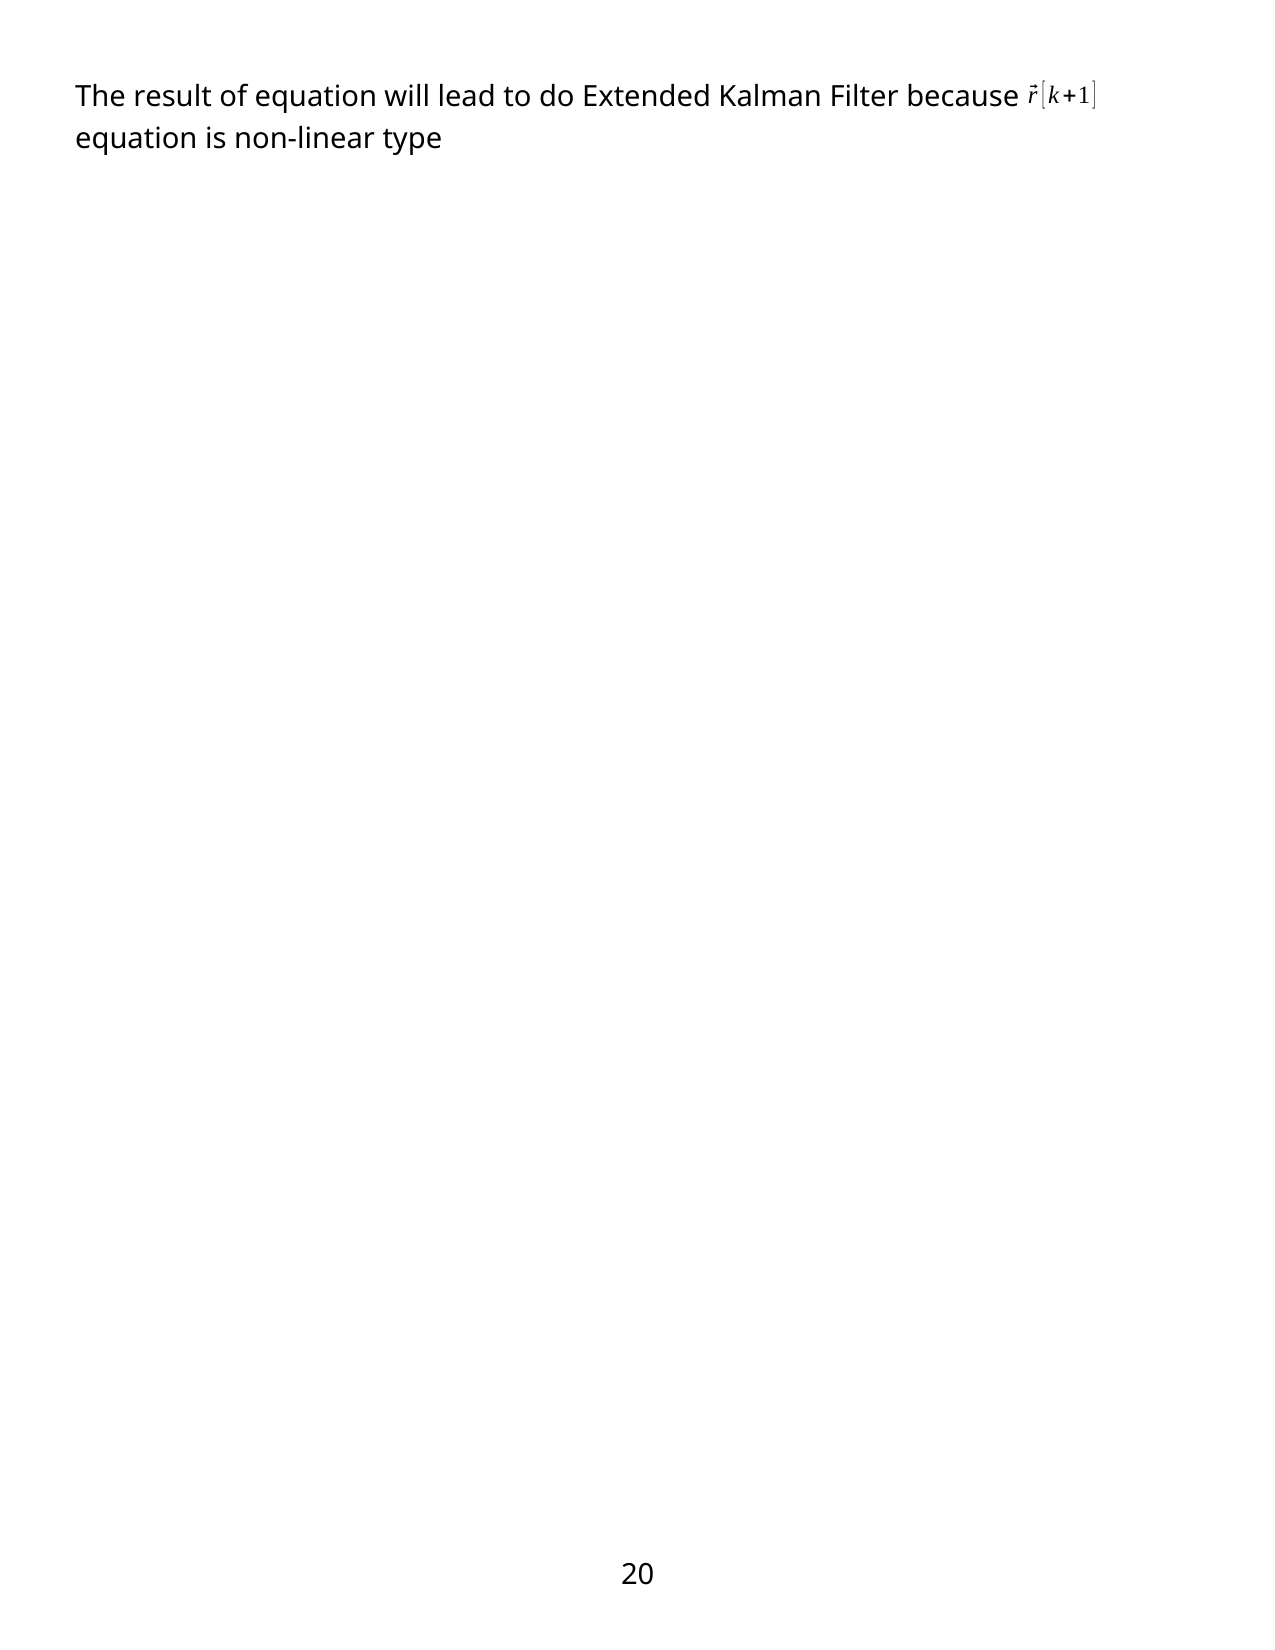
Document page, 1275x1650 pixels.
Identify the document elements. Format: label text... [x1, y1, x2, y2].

text The result of equation will lead to do Extended Kalman Filter because equation is non-linear type [75, 75, 1200, 157]
